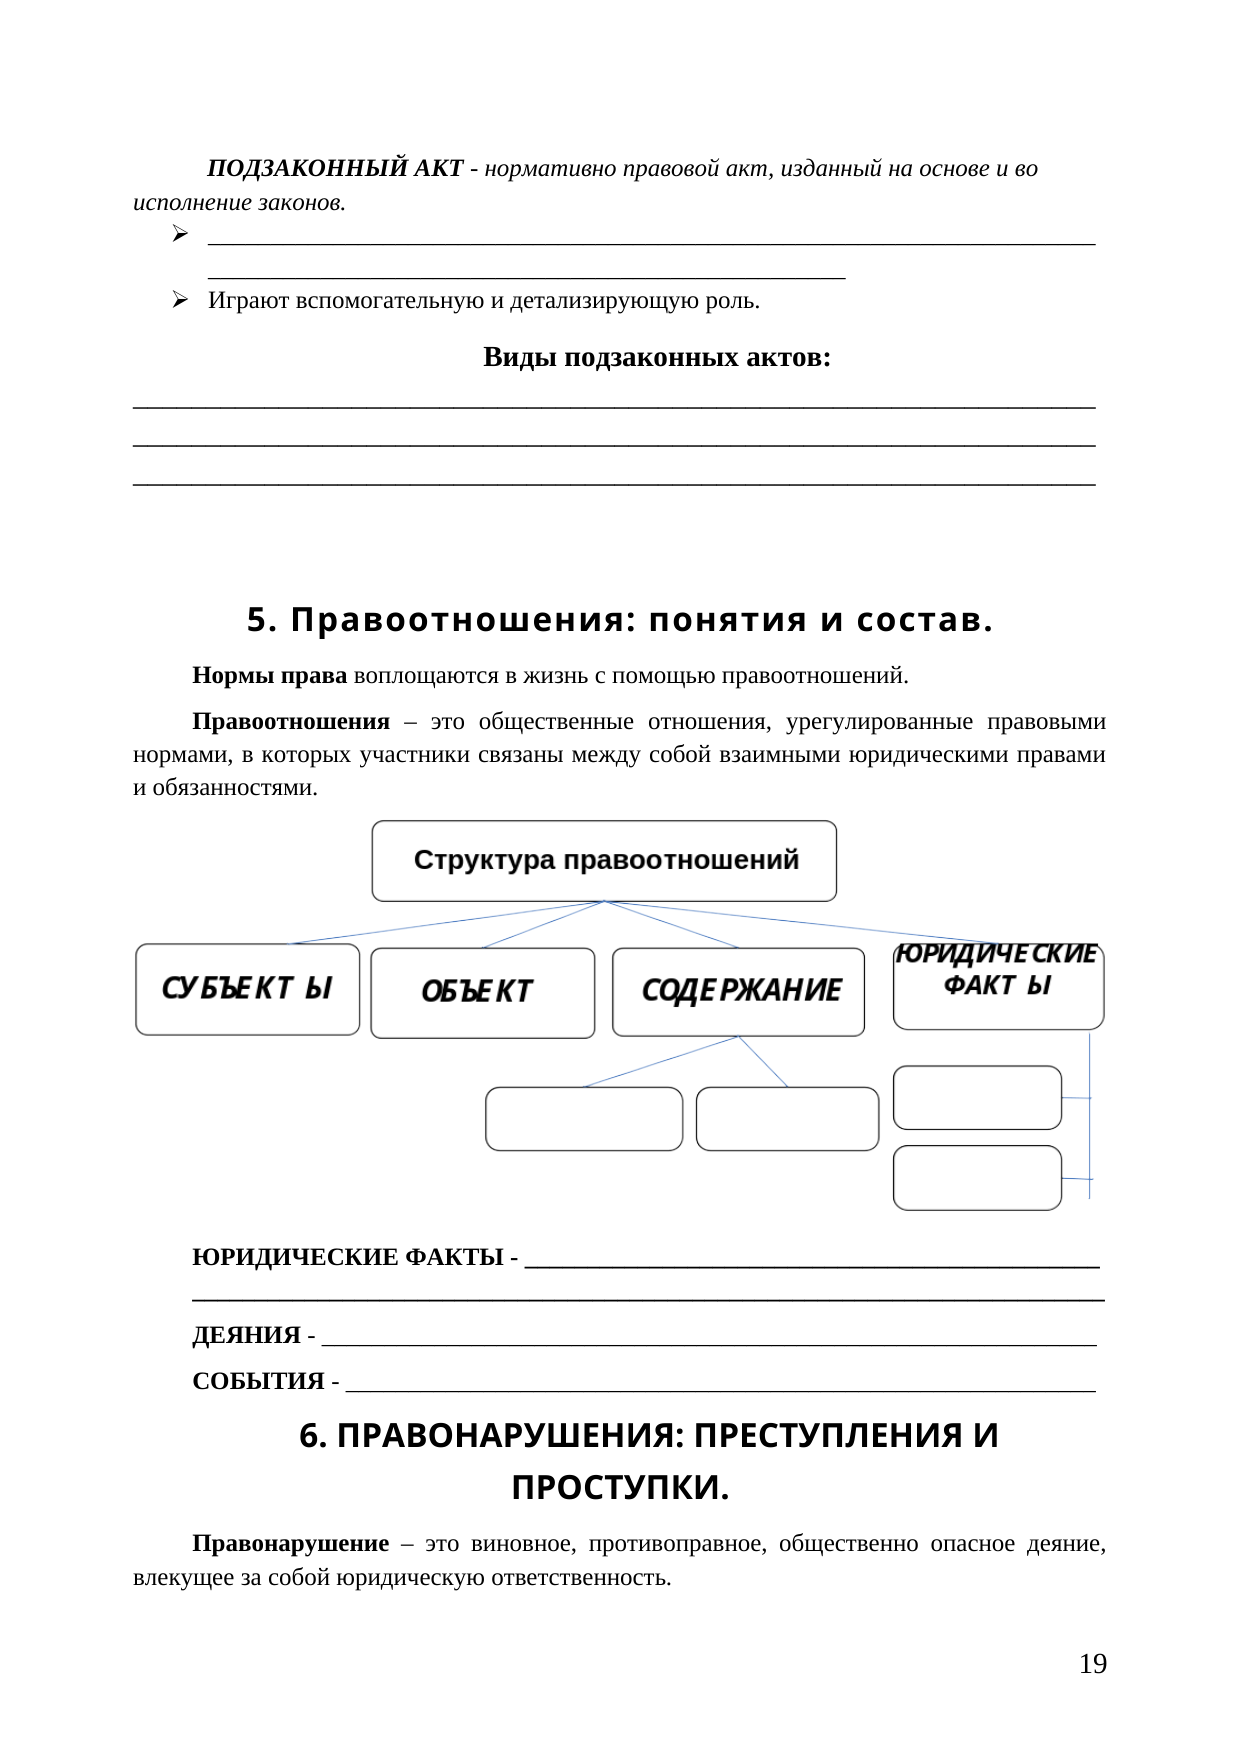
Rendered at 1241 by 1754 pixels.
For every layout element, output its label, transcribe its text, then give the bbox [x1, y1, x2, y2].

text ДЕЯНИЯ - ______________________________________________________________ [133, 1321, 1107, 1349]
text ПОДЗАКОННЫЙ АКТ - нормативно правовой акт, изданный на основе и во исполнение законов. [133, 153, 1107, 215]
text Нормы права воплощаются в жизнь с помощью правоотношений. [133, 661, 1107, 689]
text 6. ПРАВОНАРУШЕНИЯ: ПРЕСТУПЛЕНИЯ И ПРОСТУПКИ. [133, 1412, 1107, 1509]
text _________________________________________________________________________ [133, 1275, 1107, 1304]
text Правоотношения – это общественные отношения, урегулированные правовыми нормами, в которых участники связаны между собой взаимными юридическими правами и обязанностями. [133, 706, 1107, 801]
text ЮРИДИЧЕСКИЕ ФАКТЫ - ______________________________________________ [133, 1242, 1107, 1271]
text Правонарушение – это виновное, противоправное, общественно опасное деяние, влекущее за собой юридическую ответственность. [133, 1528, 1107, 1590]
list Играют вспомогательную и детализирующую роль. [170, 286, 1107, 314]
text СОБЫТИЯ - ____________________________________________________________ [133, 1366, 1107, 1395]
text ______________________________________________________________________________________________________________________________________________________________________________________________________ [133, 378, 1107, 489]
list __________________________________________________________________________________________________________________________ [170, 219, 1107, 281]
text 5. Правоотношения: понятия и состав. [133, 596, 1107, 641]
text Виды подзаконных актов: [208, 339, 1107, 373]
